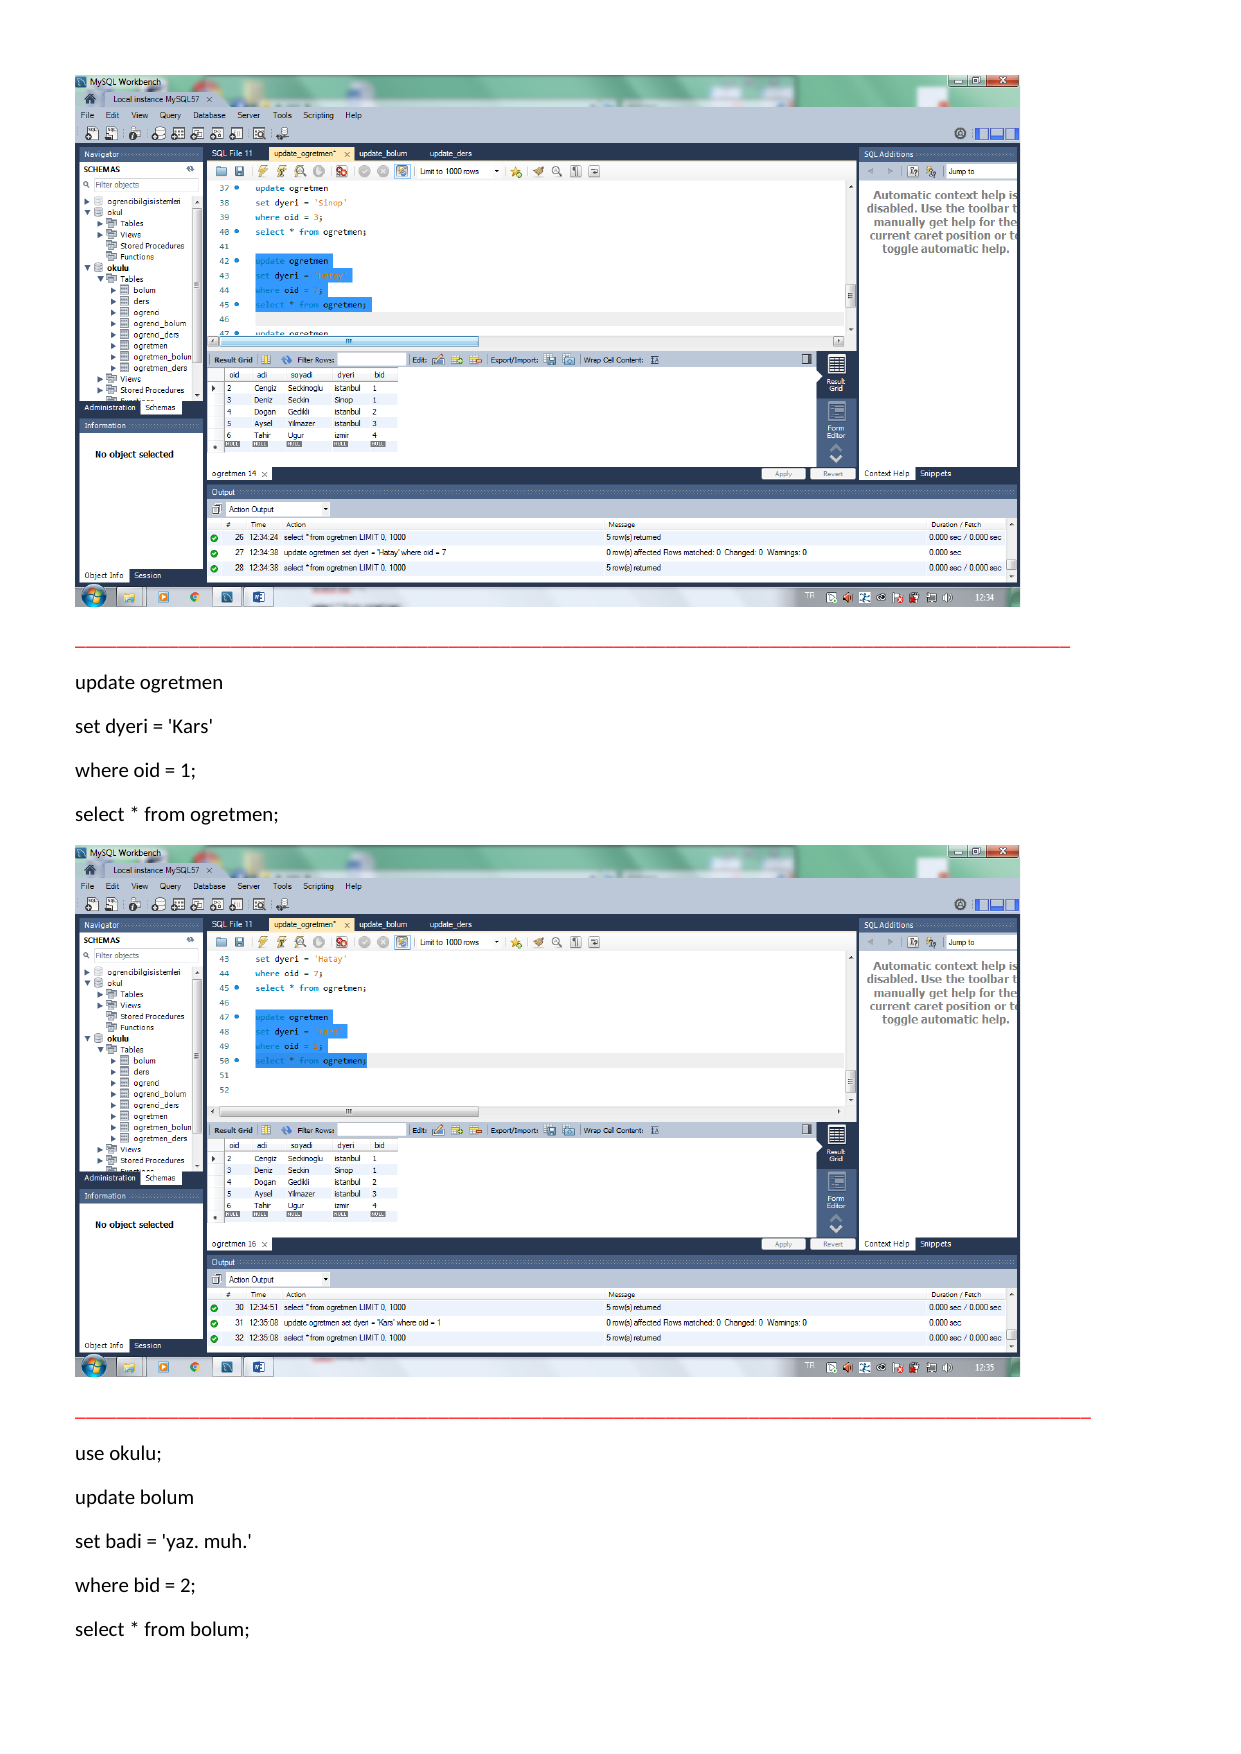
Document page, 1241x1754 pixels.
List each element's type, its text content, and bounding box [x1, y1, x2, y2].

text use okulu; [75, 1440, 1165, 1465]
text select * from bolum; [75, 1616, 1165, 1641]
picture [75, 845, 1021, 1377]
picture [75, 75, 1021, 607]
text where oid = 1; [75, 757, 1165, 783]
text ________________________________________________________________________________________________ [75, 625, 1165, 651]
text update ogretmen [75, 669, 1165, 695]
text set dyeri = 'Kars' [75, 713, 1165, 739]
text set badi = 'yaz. muh.' [75, 1528, 1165, 1553]
text where bid = 2; [75, 1572, 1165, 1597]
text __________________________________________________________________________________________________ [75, 1396, 1165, 1421]
text update bolum [75, 1484, 1165, 1509]
text select * from ogretmen; [75, 801, 1165, 827]
